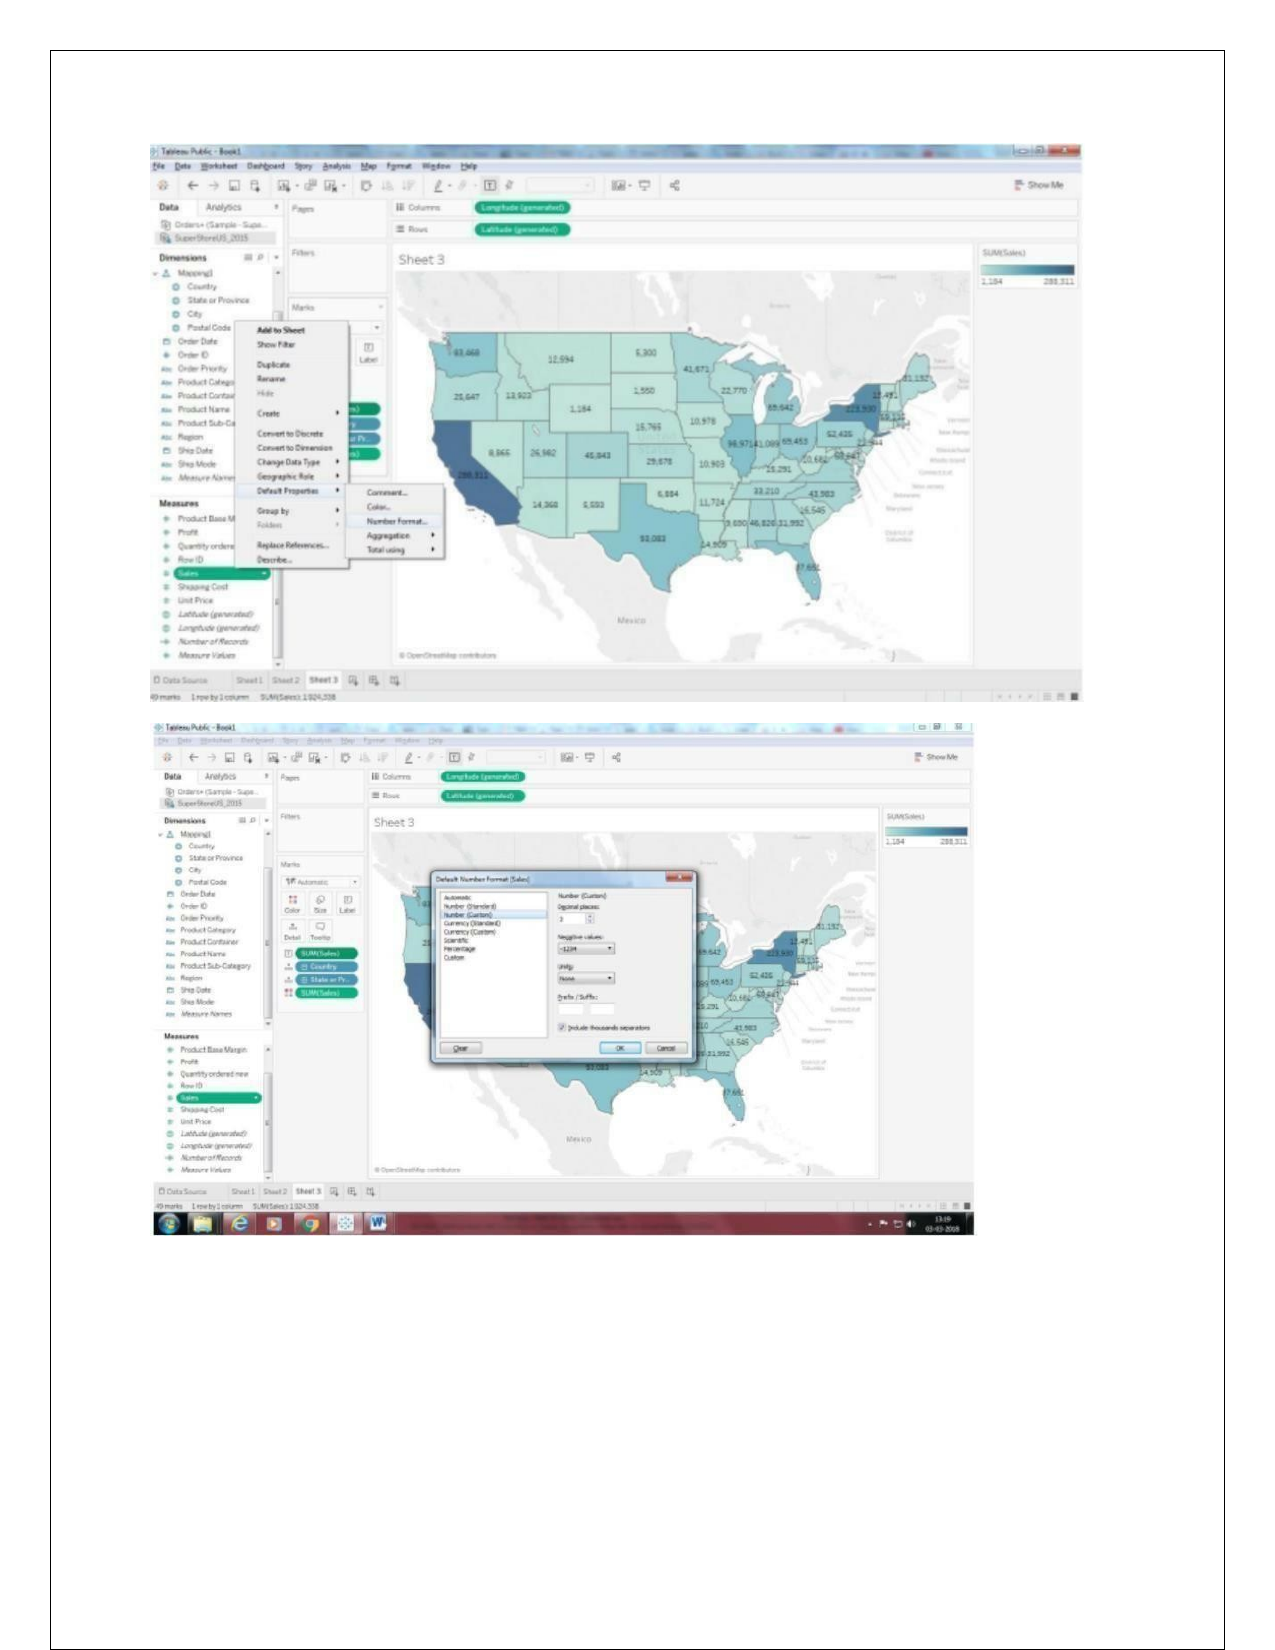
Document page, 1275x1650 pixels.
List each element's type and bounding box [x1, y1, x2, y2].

picture [150, 723, 978, 1236]
picture [150, 143, 1085, 702]
